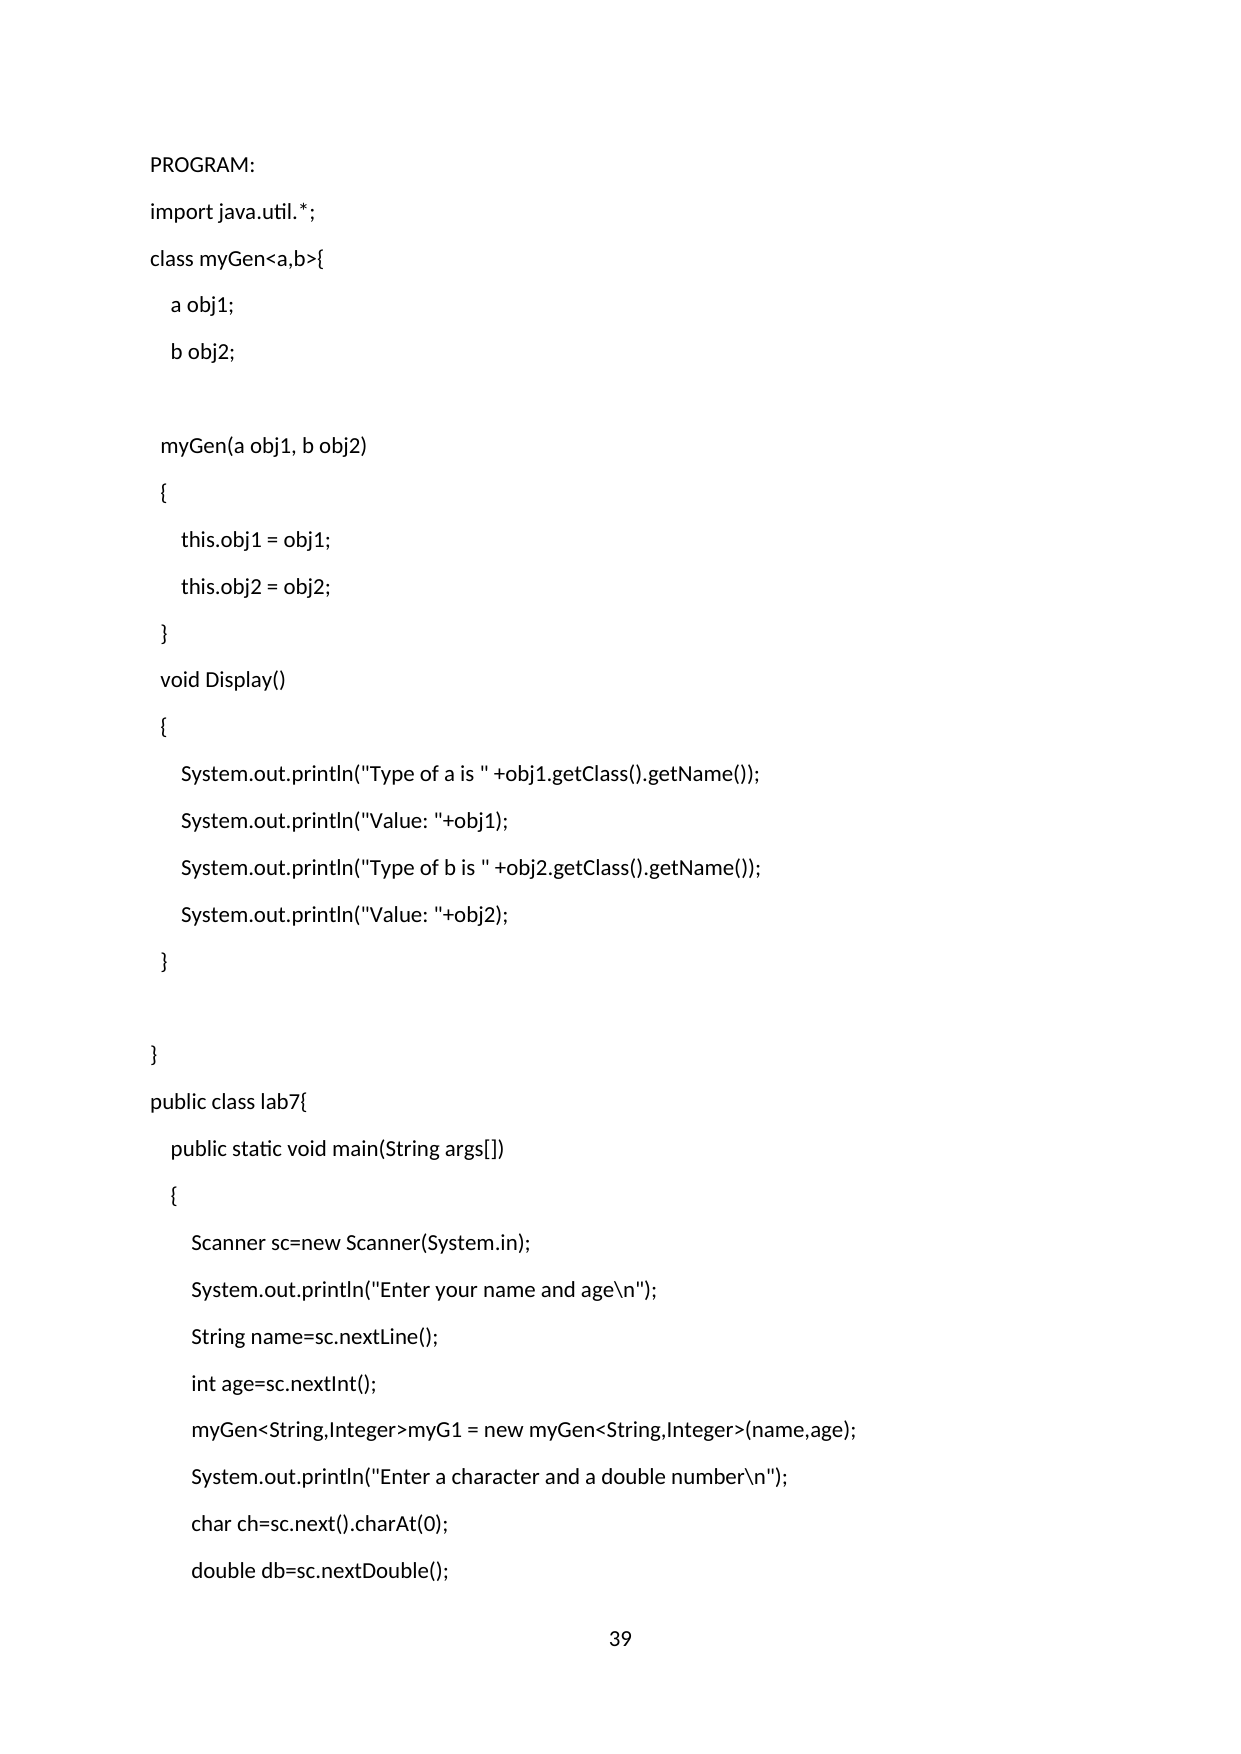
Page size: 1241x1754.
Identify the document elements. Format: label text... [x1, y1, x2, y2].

text public class lab7{ [150, 1087, 1090, 1116]
text PROGRAM: [150, 150, 1090, 178]
text myGen(a obj1, b obj2) [150, 431, 1090, 459]
text { [150, 478, 1090, 506]
text System.out.println("Type of a is " +obj1.getClass().getName()); [150, 759, 1090, 787]
text System.out.println("Enter a character and a double number\n"); [150, 1462, 1090, 1491]
text System.out.println("Value: "+obj2); [150, 900, 1090, 928]
text import java.util.*; [150, 197, 1090, 225]
text } [150, 947, 1090, 975]
text a obj1; [150, 291, 1090, 319]
text b obj2; [150, 337, 1090, 366]
text void Display() [150, 666, 1090, 694]
text System.out.println("Type of b is " +obj2.getClass().getName()); [150, 853, 1090, 881]
text Scanner sc=new Scanner(System.in); [150, 1228, 1090, 1256]
text this.obj1 = obj1; [150, 525, 1090, 553]
text this.obj2 = obj2; [150, 572, 1090, 600]
text myGen<String,Integer>myG1 = new myGen<String,Integer>(name,age); [150, 1416, 1090, 1444]
text String name=sc.nextLine(); [150, 1322, 1090, 1350]
text { [150, 1181, 1090, 1209]
text double db=sc.nextDouble(); [150, 1556, 1090, 1584]
text System.out.println("Value: "+obj1); [150, 806, 1090, 834]
text class myGen<a,b>{ [150, 244, 1090, 272]
text System.out.println("Enter your name and age\n"); [150, 1275, 1090, 1303]
text } [150, 1041, 1090, 1069]
text public static void main(String args[]) [150, 1134, 1090, 1162]
text int age=sc.nextInt(); [150, 1369, 1090, 1397]
text char ch=sc.next().charAt(0); [150, 1509, 1090, 1537]
text { [150, 712, 1090, 741]
text } [150, 619, 1090, 647]
